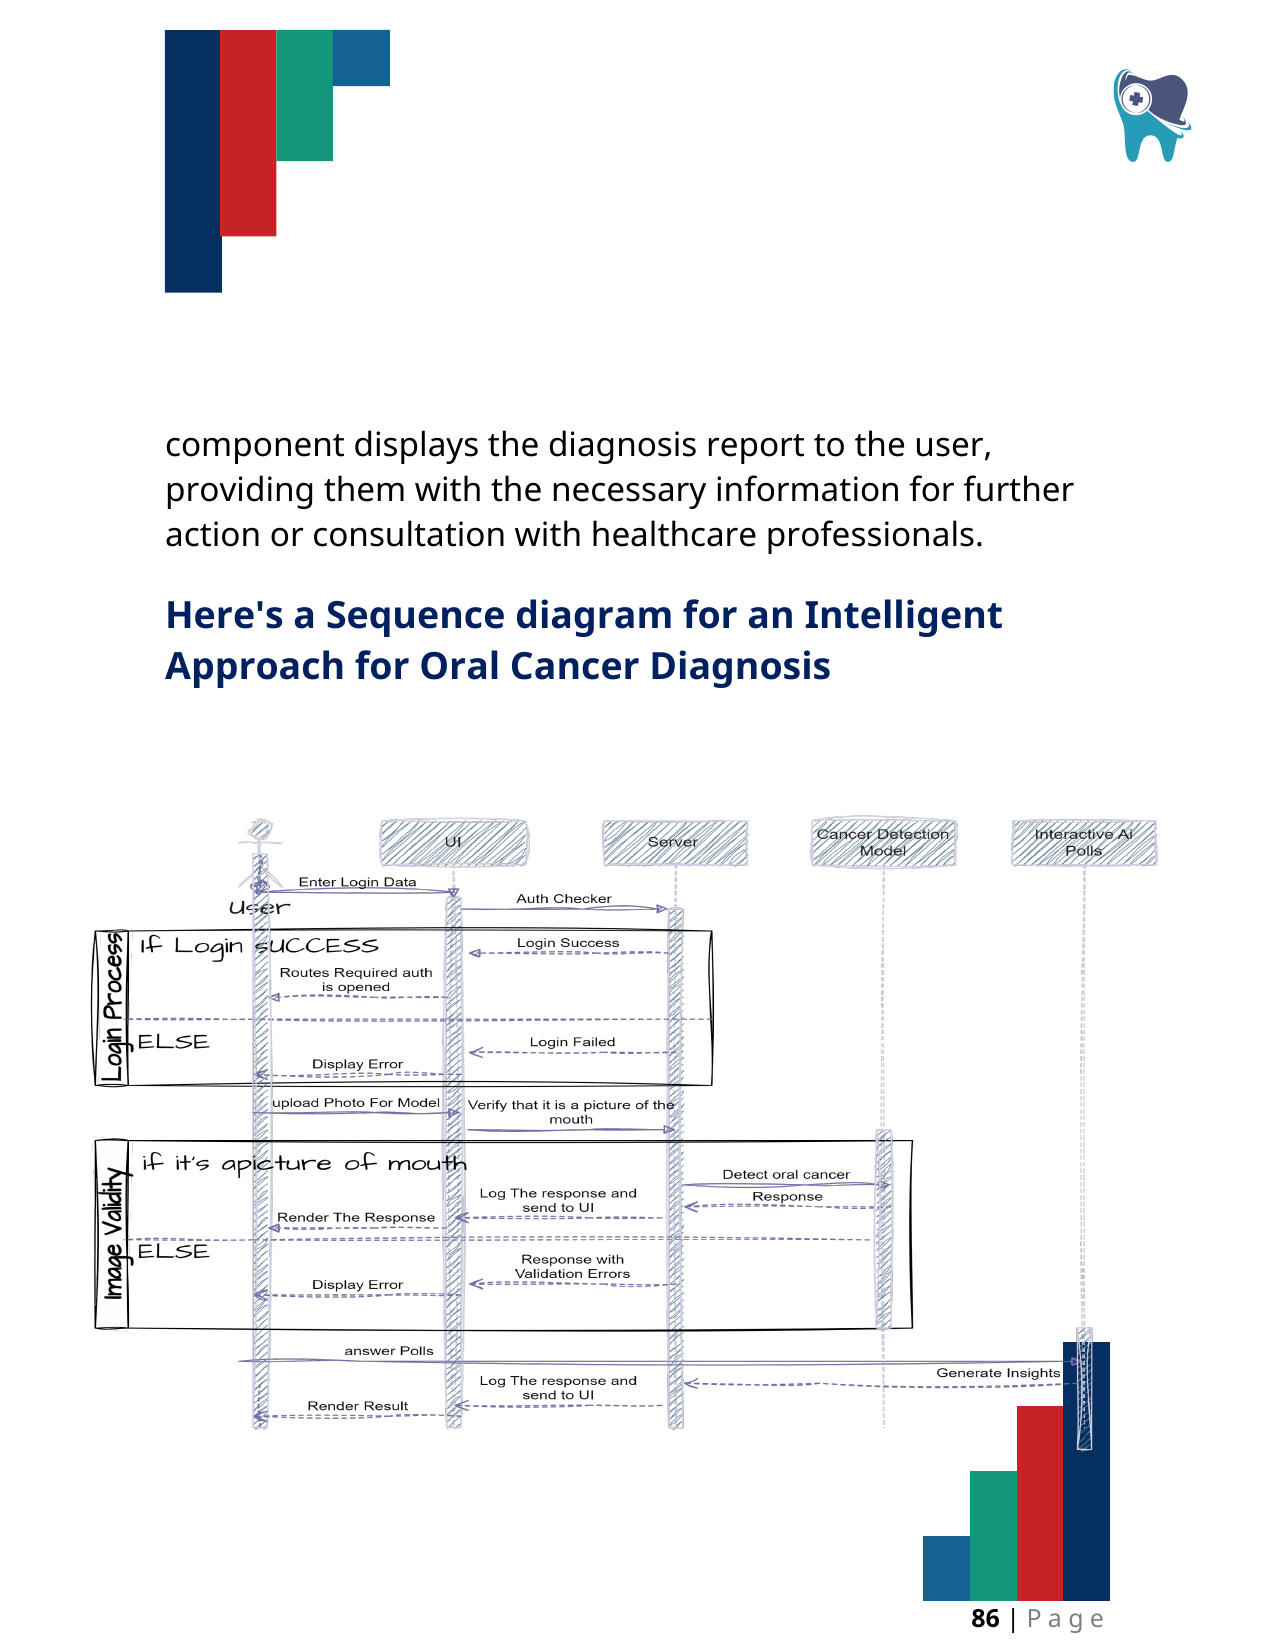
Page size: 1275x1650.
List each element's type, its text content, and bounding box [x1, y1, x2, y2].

text Here's a Sequence diagram for an Intelligent Approach for Oral Cancer Diagnosis [165, 588, 1110, 690]
picture [82, 809, 1167, 1456]
picture [1066, 30, 1239, 202]
